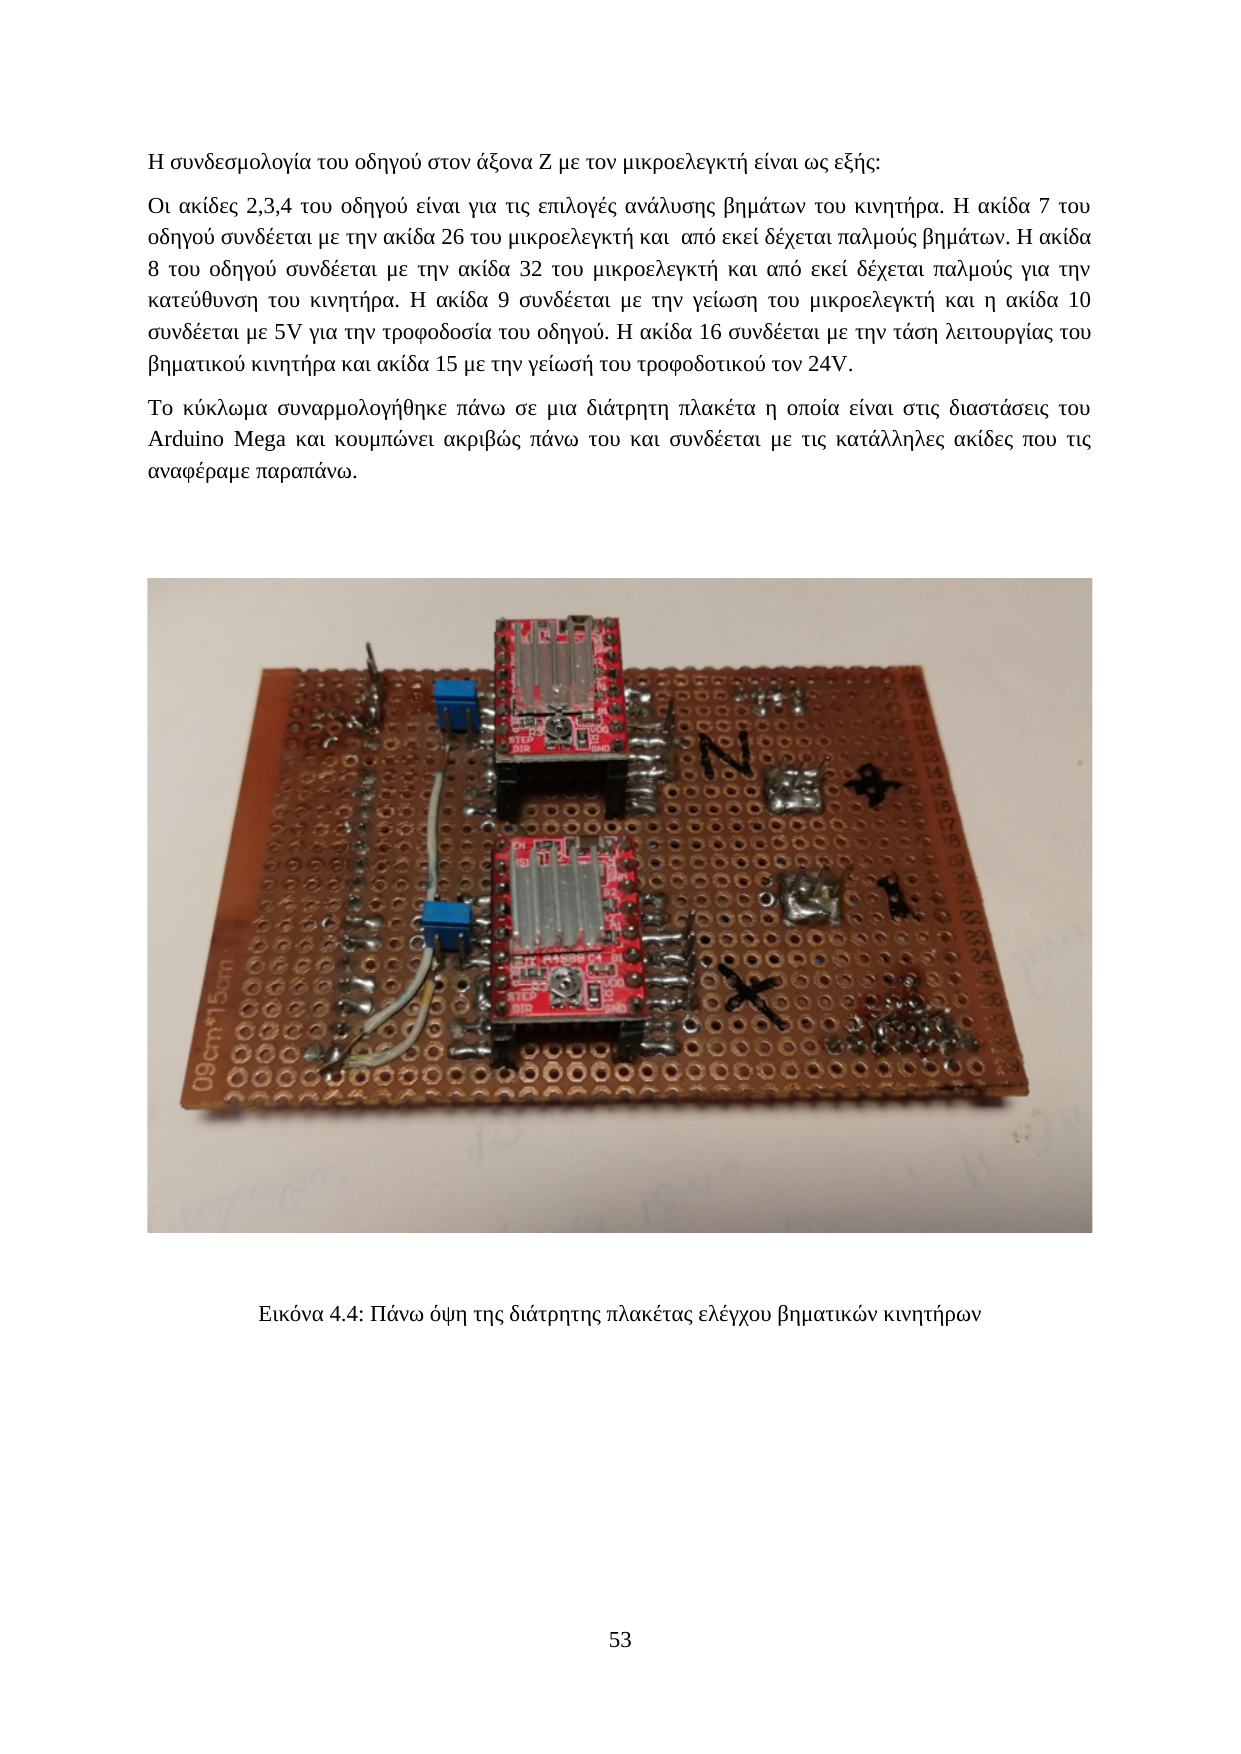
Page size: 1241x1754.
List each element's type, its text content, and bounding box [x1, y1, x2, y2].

text Το κύκλωμα συναρμολογήθηκε πάνω σε μια διάτρητη πλακέτα η οποία είναι στις διαστάσεις του Arduino Mega και κουμπώνει ακριβώς πάνω του και συνδέεται με τις κατάλληλες ακίδες που τις αναφέραμε παραπάνω. [148, 394, 1092, 483]
picture [147, 578, 1093, 1233]
text Οι ακίδες 2,3,4 του οδηγού είναι για τις επιλογές ανάλυσης βημάτων του κινητήρα. Η ακίδα 7 του οδηγού συνδέεται με την ακίδα 26 του μικροελεγκτή και από εκεί δέχεται παλμούς βημάτων. Η ακίδα 8 του οδηγού συνδέεται με την ακίδα 32 του μικροελεγκτή και από εκεί δέχεται παλμούς για την κατεύθυνση του κινητήρα. Η ακίδα 9 συνδέεται με την γείωση του μικροελεγκτή και η ακίδα 10 συνδέεται με 5V για την τροφοδοσία του οδηγού. Η ακίδα 16 συνδέεται με την τάση λειτουργίας του βηματικού κινητήρα και ακίδα 15 με την γείωσή του τροφοδοτικού τον 24V. [148, 192, 1092, 376]
text Εικόνα 4.4: Πάνω όψη της διάτρητης πλακέτας ελέγχου βηματικών κινητήρων [148, 1300, 1092, 1326]
text Η συνδεσμολογία του οδηγού στον άξονα Ζ με τον μικροελεγκτή είναι ως εξής: [148, 148, 1092, 174]
